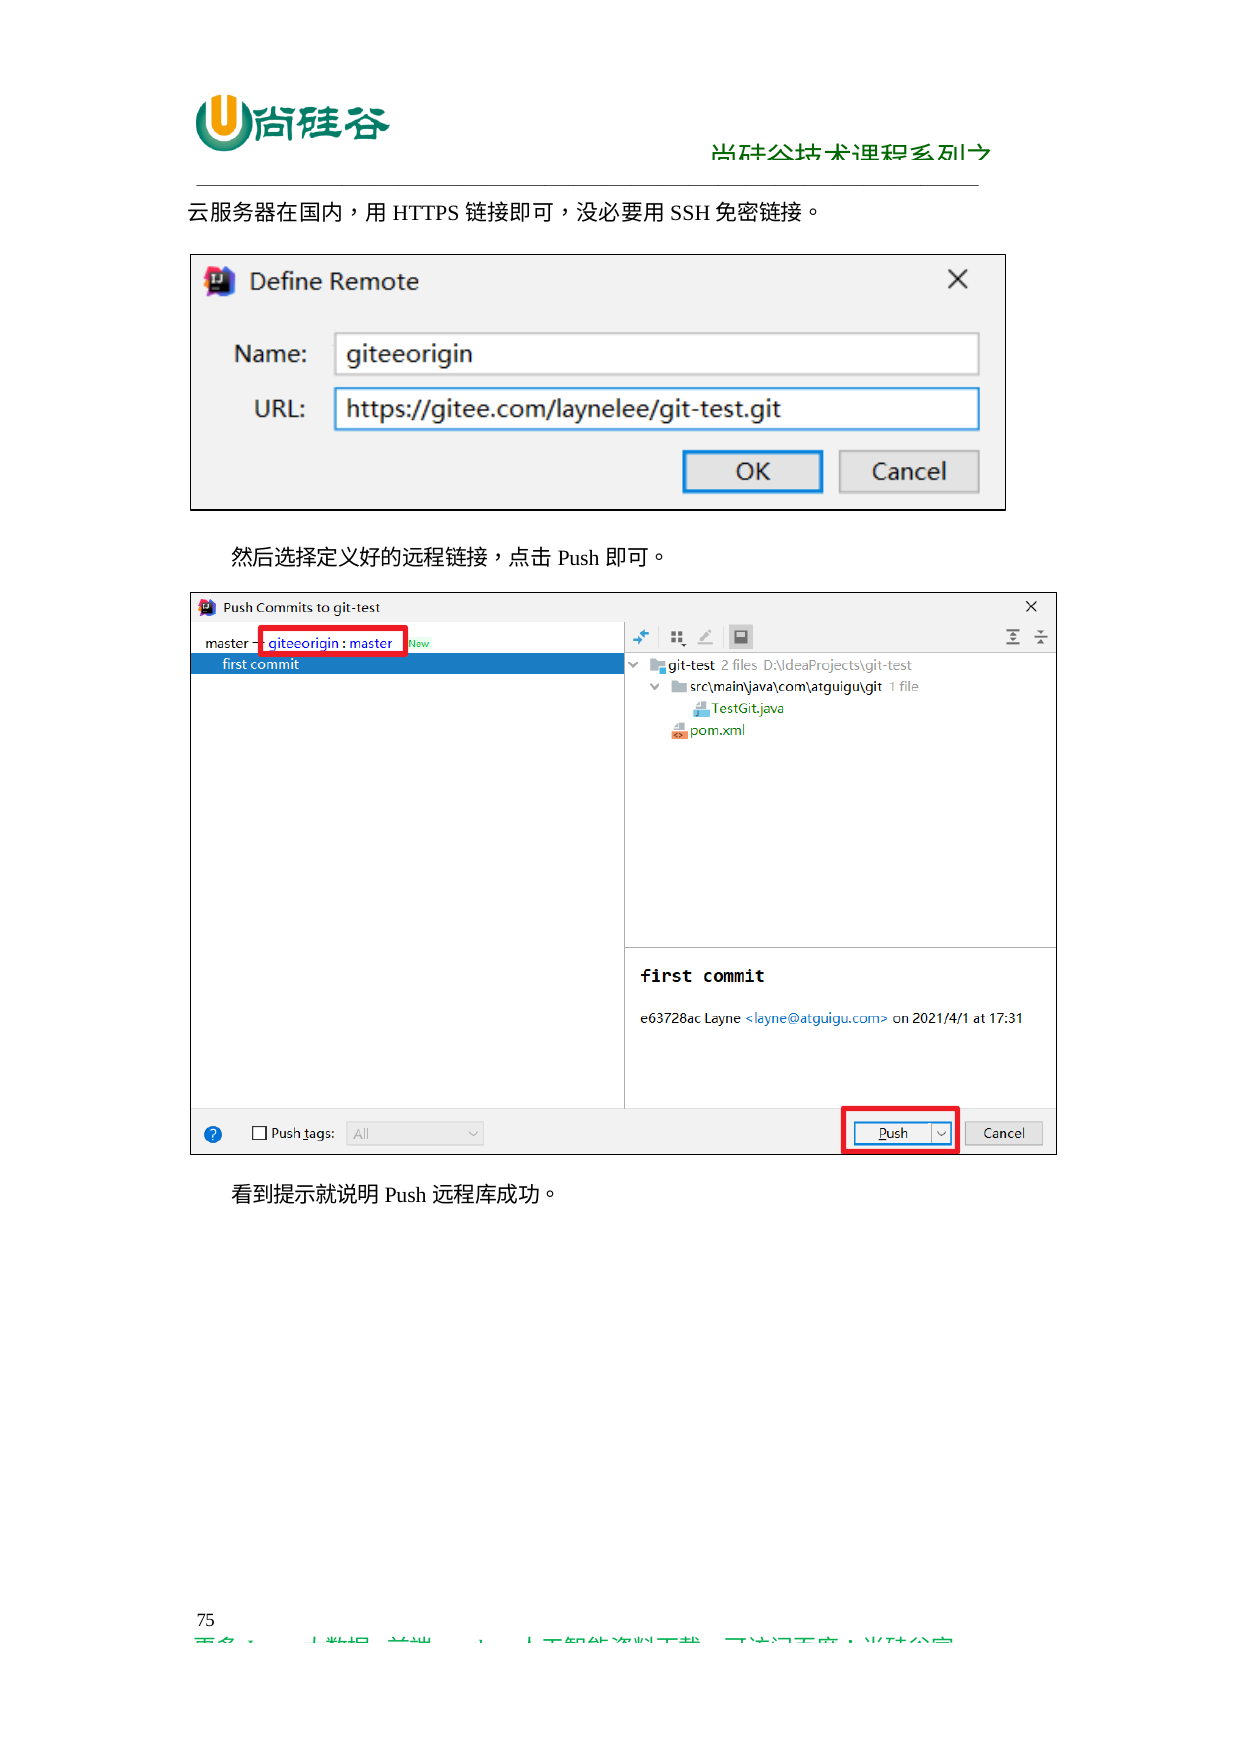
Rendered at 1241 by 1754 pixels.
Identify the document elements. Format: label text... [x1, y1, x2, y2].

picture [187, 88, 395, 157]
text 然后选择定义好的远程链接，点击 Push 即可。 [231, 542, 1076, 571]
picture [191, 255, 1005, 509]
text 看到提示就说明 Push 远程库成功。 [231, 1178, 1076, 1208]
picture [191, 593, 1056, 1154]
text 云服务器在国内，用HTTPS 链接即可，没必要用SSH 免密链接。 [187, 197, 1076, 227]
